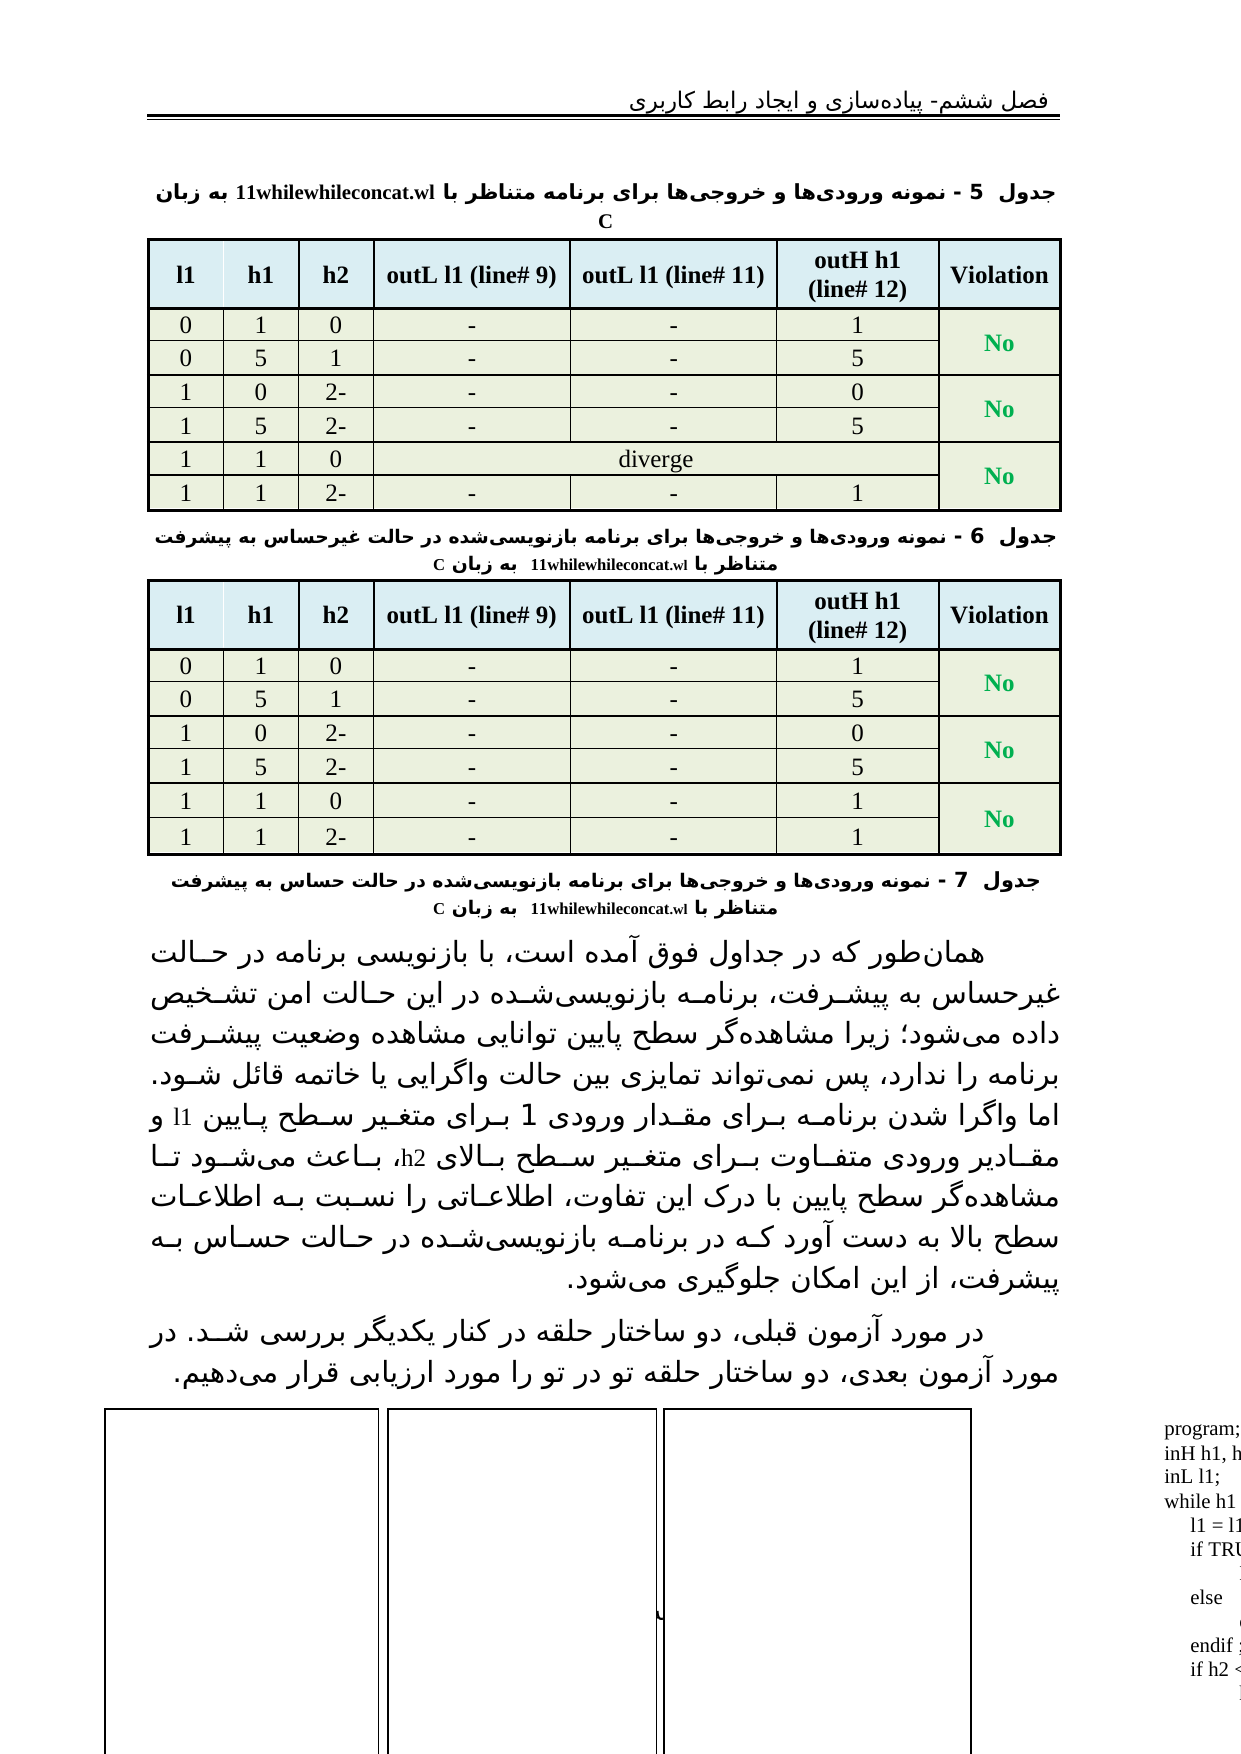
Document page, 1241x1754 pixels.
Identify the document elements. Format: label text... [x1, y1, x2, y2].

text در مورد آزمون قبلی، دو ساختار حلقه در کنار یکدیگر بررسی شد. در مورد آزمون بعدی، دو ساختار حلقه تو در تو را مورد ارزیابی قرار می‌دهیم. [150, 1314, 1060, 1389]
table_header Violation [940, 582, 1059, 648]
table_cell 1 [777, 651, 938, 681]
table_cell 1 [224, 310, 298, 340]
table_cell - [571, 784, 776, 816]
table_cell 0 [150, 682, 223, 715]
table_cell No [940, 310, 1059, 374]
table_cell 1 [150, 717, 223, 748]
table_cell - [374, 476, 570, 508]
table_cell 0 [299, 443, 373, 474]
table_cell No [940, 717, 1059, 782]
table_cell 1 [150, 476, 223, 508]
table_header h1 [224, 241, 298, 307]
table_cell 1 [777, 818, 938, 852]
table_cell 1 [299, 682, 373, 715]
text جدول 7 - نمونه ورودی‌ها و خروجی‌ها برای برنامه بازنویسی‌شده در حالت حساس به پیشرفت متناظر با 11whilewhileconcat.wl به زبان C [150, 868, 1062, 918]
table_cell 0 [150, 310, 223, 340]
table_header outL l1 (line# 11) [571, 582, 776, 648]
table_cell -2 [299, 408, 373, 441]
table_cell - [374, 376, 570, 407]
table_cell - [571, 651, 776, 681]
table_cell 5 [777, 749, 938, 782]
table_cell - [374, 408, 570, 441]
table_cell 1 [150, 749, 223, 782]
table_cell 5 [777, 408, 938, 441]
table_cell No [940, 443, 1059, 508]
table_header outH h1 (line# 12) [778, 241, 938, 307]
table_cell 5 [777, 682, 938, 715]
table_cell 1 [224, 784, 298, 816]
table_cell 5 [224, 408, 298, 441]
table_cell 1 [777, 476, 938, 508]
table_cell - [374, 651, 570, 681]
table_cell - [571, 818, 776, 852]
table_cell - [571, 682, 776, 715]
table_header outL l1 (line# 11) [571, 241, 776, 307]
table_header h2 [300, 582, 373, 648]
table_cell 0 [299, 784, 373, 816]
table_cell 1 [150, 784, 223, 816]
table_cell 5 [224, 682, 298, 715]
table_header Violation [940, 241, 1059, 307]
table_cell - [571, 408, 776, 441]
table_cell No [940, 784, 1059, 852]
table_header l1 [150, 241, 223, 307]
table_cell - [374, 682, 570, 715]
table_cell 1 [224, 443, 298, 474]
table_header outL l1 (line# 9) [375, 241, 569, 307]
table_cell -2 [299, 749, 373, 782]
table_cell 0 [299, 651, 373, 681]
table_cell 1 [150, 376, 223, 407]
table_header h2 [300, 241, 373, 307]
table_cell - [571, 341, 776, 374]
table_cell -2 [299, 818, 373, 852]
table_cell 1 [224, 818, 298, 852]
table_cell 5 [224, 341, 298, 374]
table_cell - [571, 717, 776, 748]
table_cell -2 [299, 476, 373, 508]
table_cell - [374, 717, 570, 748]
table_cell - [571, 749, 776, 782]
table_cell 0 [224, 717, 298, 748]
table_cell - [374, 310, 570, 340]
text همان‌طور که در جداول فوق آمده است، با بازنویسی برنامه در حالت غیرحساس به پیشرفت، برنامه بازنویسی‌شده در این حالت امن تشخیص داده می‌شود؛ زیرا مشاهده‌گر سطح پایین توانایی مشاهده وضعیت پیشرفت برنامه را ندارد، پس نمی‌تواند تمایزی بین حالت واگرایی یا خاتمه قائل شود. اما واگرا شدن برنامه برای مقدار ورودی 1 برای متغیر سطح پایین l1 و مقادیر ورودی متفاوت برای متغیر سطح بالای h2، باعث می‌شود تا مشاهده‌گر سطح پایین با درک این تفاوت، اطلاعاتی را نسبت به اطلاعات سطح بالا به دست آورد که در برنامه بازنویسی‌شده در حالت حساس به پیشرفت، از این امکان جلوگیری می‌شود. [150, 935, 1060, 1295]
table_cell 0 [299, 310, 373, 340]
table_cell 0 [777, 717, 938, 748]
table_cell 0 [150, 651, 223, 681]
table_cell diverge [374, 443, 938, 474]
table_cell 1 [150, 818, 223, 852]
table_cell 0 [777, 376, 938, 407]
text جدول 6 - نمونه ورودی‌ها و خروجی‌ها برای برنامه بازنویسی‌شده در حالت غیرحساس به پیشرفت متناظر با 11whilewhileconcat.wl به زبان C [150, 524, 1062, 574]
table_cell - [374, 818, 570, 852]
table_header l1 [150, 582, 223, 648]
table_cell - [374, 784, 570, 816]
table_cell -2 [299, 376, 373, 407]
table_cell 0 [150, 341, 223, 374]
table_cell 1 [224, 476, 298, 508]
table_header outL l1 (line# 9) [375, 582, 569, 648]
table_header outH h1 (line# 12) [778, 582, 938, 648]
table_cell 1 [777, 310, 938, 340]
table_cell - [571, 376, 776, 407]
table_cell -2 [299, 717, 373, 748]
table_cell - [374, 341, 570, 374]
table_cell 1 [299, 341, 373, 374]
table_header h1 [224, 582, 298, 648]
table_cell No [940, 376, 1059, 441]
table_cell 1 [150, 443, 223, 474]
table_cell 1 [150, 408, 223, 441]
table_cell 5 [224, 749, 298, 782]
table_cell 5 [777, 341, 938, 374]
table_cell - [374, 749, 570, 782]
table_cell - [571, 476, 776, 508]
table_cell 1 [777, 784, 938, 816]
table_cell No [940, 651, 1059, 715]
table_cell 0 [224, 376, 298, 407]
table_cell 1 [224, 651, 298, 681]
text جدول 5 - نمونه ورودی‌ها و خروجی‌ها برای برنامه متناظر با 11whilewhileconcat.wl به زبان C [150, 180, 1062, 233]
table_cell - [571, 310, 776, 340]
